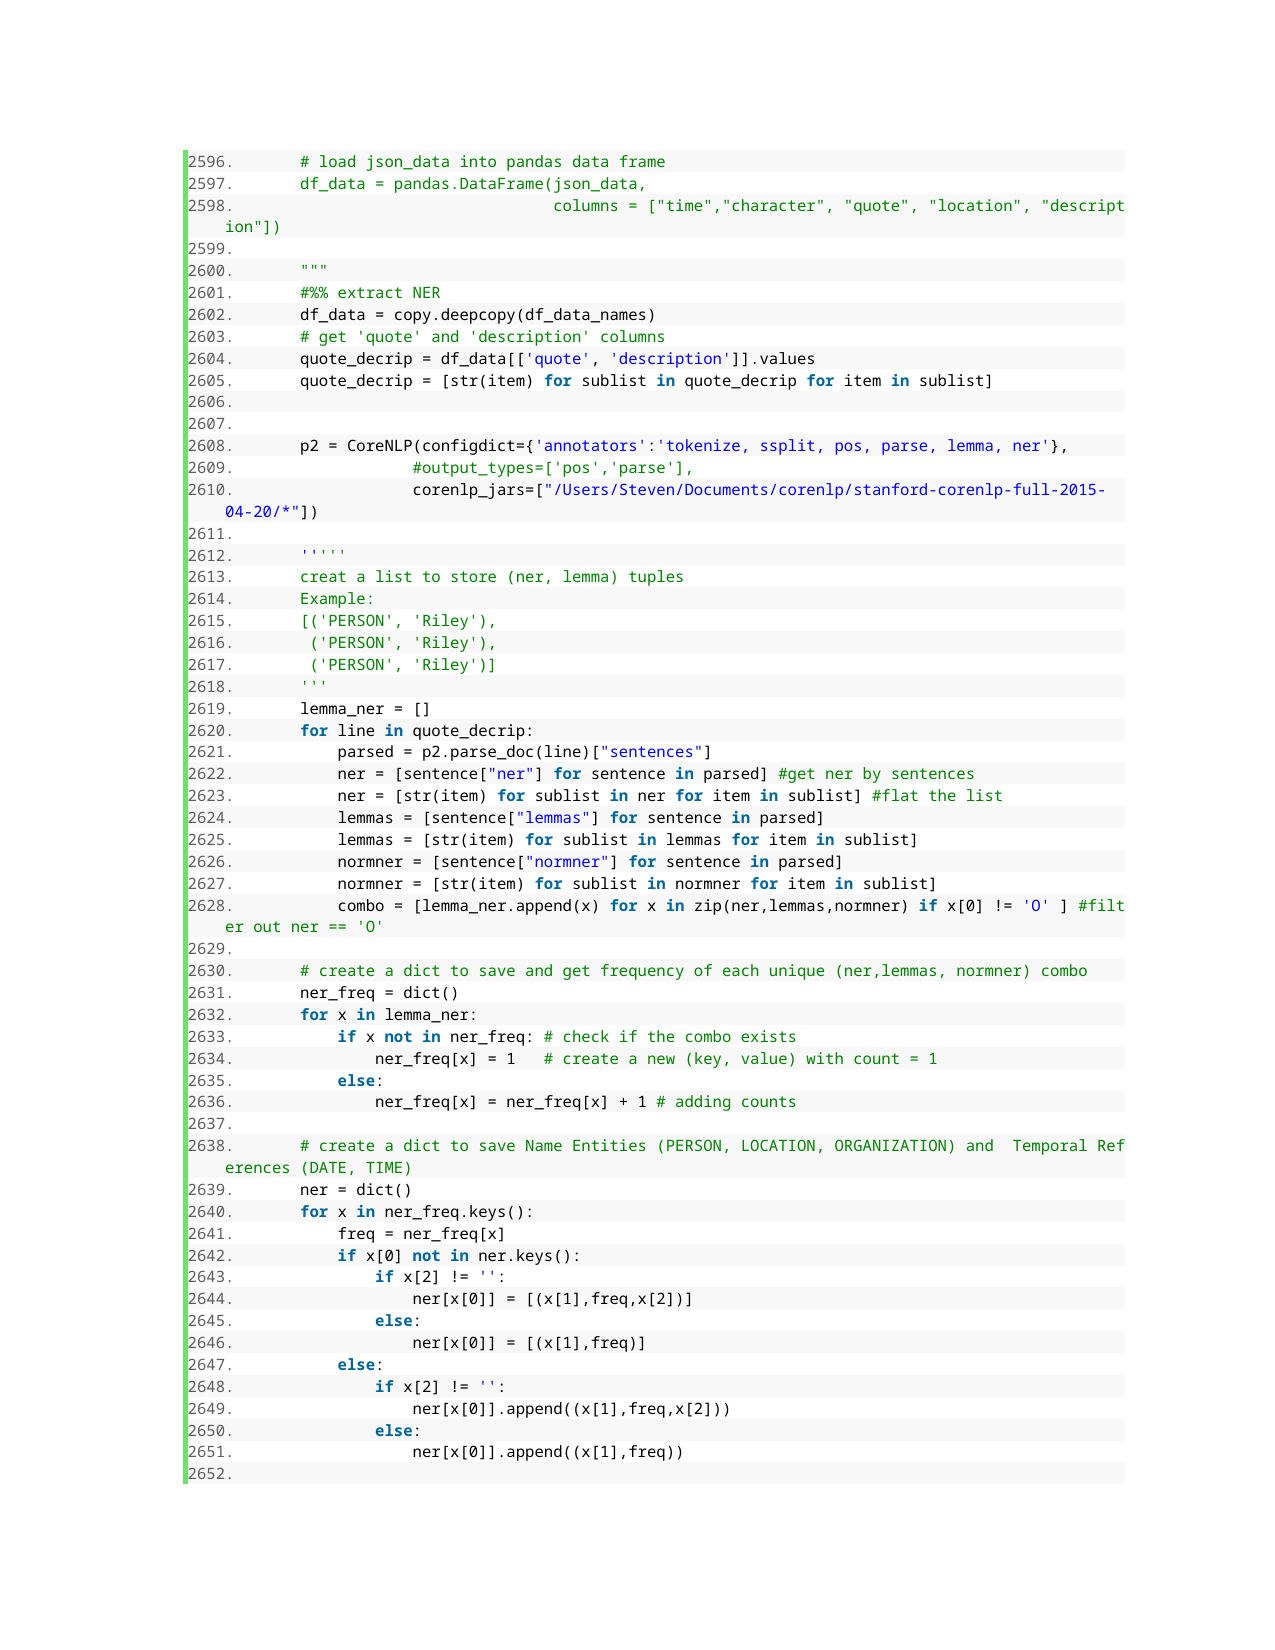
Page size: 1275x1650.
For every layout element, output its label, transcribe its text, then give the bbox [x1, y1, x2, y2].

list for line in quote_decrip: [188, 719, 1125, 741]
list df_data = pandas.DataFrame(json_data, [188, 172, 1125, 194]
list if x[2] != '': [188, 1266, 1125, 1287]
list ner_freq[x] = 1 # create a new (key, value) with count = 1 [188, 1047, 1125, 1069]
list if x[2] != '': [188, 1375, 1125, 1397]
list ner_freq = dict() [188, 981, 1125, 1003]
list if x[0] not in ner.keys(): [188, 1244, 1125, 1266]
list ner[x[0]] = [(x[1],freq,x[2])] [188, 1287, 1125, 1309]
list ('PERSON', 'Riley'), [188, 631, 1125, 653]
list else: [188, 1309, 1125, 1331]
list ner = [sentence["ner"] for sentence in parsed] #get ner by sentences [188, 762, 1125, 784]
list normner = [sentence["normner"] for sentence in parsed] [188, 850, 1125, 872]
list ner[x[0]].append((x[1],freq,x[2])) [188, 1397, 1125, 1419]
list else: [188, 1069, 1125, 1091]
list normner = [str(item) for sublist in normner for item in sublist] [188, 872, 1125, 894]
list df_data = copy.deepcopy(df_data_names) [188, 303, 1125, 325]
list quote_decrip = df_data[['quote', 'description']].values [188, 347, 1125, 369]
list lemmas = [str(item) for sublist in lemmas for item in sublist] [188, 828, 1125, 850]
list """ [188, 259, 1125, 281]
list # load json_data into pandas data frame [188, 150, 1125, 172]
list creat a list to store (ner, lemma) tuples [188, 566, 1125, 587]
list ner[x[0]] = [(x[1],freq)] [188, 1331, 1125, 1353]
list combo = [lemma_ner.append(x) for x in zip(ner,lemmas,normner) if x[0] != 'O' ] #filter out ner == 'O' [188, 894, 1125, 937]
list [('PERSON', 'Riley'), [188, 609, 1125, 631]
list lemma_ner = [] [188, 697, 1125, 719]
list lemmas = [sentence["lemmas"] for sentence in parsed] [188, 806, 1125, 828]
list parsed = p2.parse_doc(line)["sentences"] [188, 741, 1125, 762]
list quote_decrip = [str(item) for sublist in quote_decrip for item in sublist] [188, 369, 1125, 391]
list ner[x[0]].append((x[1],freq)) [188, 1441, 1125, 1462]
list Example: [188, 587, 1125, 609]
list corenlp_jars=["/Users/Steven/Documents/corenlp/stanford-corenlp-full-2015-04-20/*"]) [188, 478, 1125, 522]
list ner_freq[x] = ner_freq[x] + 1 # adding counts [188, 1091, 1125, 1112]
list for x in ner_freq.keys(): [188, 1200, 1125, 1222]
list ''''' [188, 544, 1125, 566]
list else: [188, 1353, 1125, 1375]
list columns = ["time","character", "quote", "location", "description"]) [188, 194, 1125, 237]
list # create a dict to save and get frequency of each unique (ner,lemmas, normner) combo [188, 959, 1125, 981]
list ''' [188, 675, 1125, 697]
list freq = ner_freq[x] [188, 1222, 1125, 1244]
list for x in lemma_ner: [188, 1003, 1125, 1025]
list ner = dict() [188, 1178, 1125, 1200]
list # create a dict to save Name Entities (PERSON, LOCATION, ORGANIZATION) and Temporal References (DATE, TIME) [188, 1134, 1125, 1178]
list p2 = CoreNLP(configdict={'annotators':'tokenize, ssplit, pos, parse, lemma, ner'}, [188, 434, 1125, 456]
list ner = [str(item) for sublist in ner for item in sublist] #flat the list [188, 784, 1125, 806]
list #%% extract NER [188, 281, 1125, 303]
list else: [188, 1419, 1125, 1441]
list ('PERSON', 'Riley')] [188, 653, 1125, 675]
list if x not in ner_freq: # check if the combo exists [188, 1025, 1125, 1047]
list # get 'quote' and 'description' columns [188, 325, 1125, 347]
list #output_types=['pos','parse'], [188, 456, 1125, 478]
